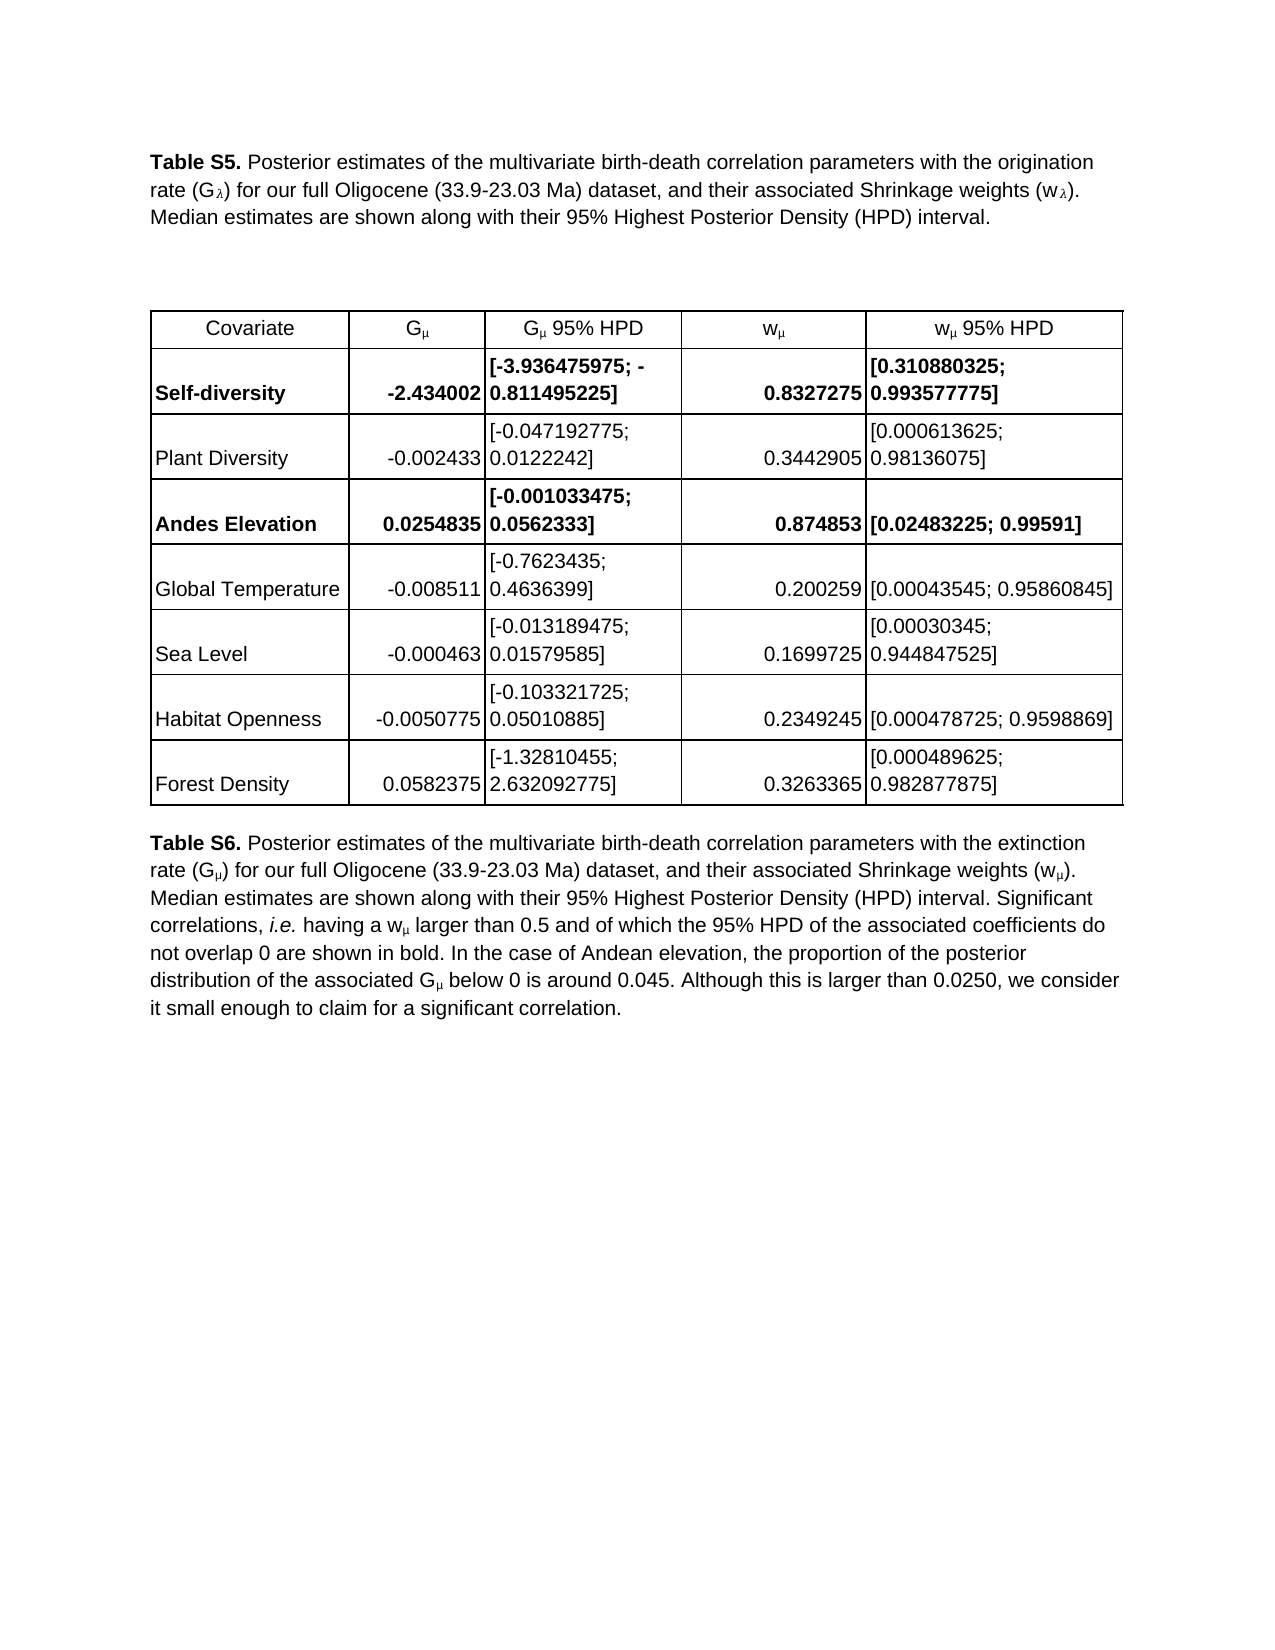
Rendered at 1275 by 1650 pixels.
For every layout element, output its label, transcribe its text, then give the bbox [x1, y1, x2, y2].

table_cell 0.0582375 [350, 741, 484, 804]
table_cell -2.434002 [350, 349, 484, 413]
table_cell 0.8327275 [682, 349, 865, 413]
table_cell Global Temperature [152, 545, 348, 608]
table_cell [-1.32810455; 2.632092775] [486, 741, 681, 804]
table_cell [-0.047192775; 0.0122242] [486, 415, 681, 478]
table_cell [-0.001033475; 0.0562333] [486, 480, 681, 543]
table_cell 0.1699725 [682, 610, 865, 674]
table_cell Self-diversity [152, 349, 348, 413]
table_header Gµ 95% HPD [486, 312, 681, 348]
table_header wµ [682, 312, 865, 348]
table_cell [0.310880325; 0.993577775] [867, 349, 1122, 413]
table_cell -0.0050775 [350, 675, 484, 739]
text Table S6. Posterior estimates of the multivariate birth-death correlation parameters with the extinction rate (Gμ) for our full Oligocene (33.9-23.03 Ma) dataset, and their associated Shrinkage weights (wµ). Median estimates are shown along with their 95% Highest Posterior Density (HPD) interval. Significant correlations, i.e. having a wµ larger than 0.5 and of which the 95% HPD of the associated coefficients do not overlap 0 are shown in bold. In the case of Andean elevation, the proportion of the posterior distribution of the associated Gµ below 0 is around 0.045. Although this is larger than 0.0250, we consider it small enough to claim for a significant correlation. [150, 831, 1125, 1020]
table_cell 0.874853 [682, 480, 865, 543]
table_cell 0.200259 [682, 545, 865, 608]
table_cell [-0.103321725; 0.05010885] [486, 675, 681, 739]
table_cell [-0.7623435; 0.4636399] [486, 545, 681, 608]
table_cell Habitat Openness [152, 675, 348, 739]
table_cell 0.3442905 [682, 415, 865, 478]
table_cell [0.02483225; 0.99591] [867, 480, 1122, 543]
table_cell [-3.936475975; -0.811495225] [486, 349, 681, 413]
text Table S5. Posterior estimates of the multivariate birth-death correlation parameters with the origination rate (G𝜆) for our full Oligocene (33.9-23.03 Ma) dataset, and their associated Shrinkage weights (w𝜆). Median estimates are shown along with their 95% Highest Posterior Density (HPD) interval. [150, 150, 1125, 229]
table_cell [-0.013189475; 0.01579585] [486, 610, 681, 674]
table_cell -0.008511 [350, 545, 484, 608]
table_header Gµ [350, 312, 484, 348]
table_cell 0.0254835 [350, 480, 484, 543]
table_cell [0.000613625; 0.98136075] [867, 415, 1122, 478]
table_cell 0.2349245 [682, 675, 865, 739]
table_cell [0.000489625; 0.982877875] [867, 741, 1122, 804]
table_header Covariate [152, 312, 348, 348]
table_cell -0.002433 [350, 415, 484, 478]
table_cell Sea Level [152, 610, 348, 674]
table_cell Forest Density [152, 741, 348, 804]
table_header wµ 95% HPD [867, 312, 1122, 348]
table_cell [0.00030345; 0.944847525] [867, 610, 1122, 674]
table_cell Plant Diversity [152, 415, 348, 478]
table_cell -0.000463 [350, 610, 484, 674]
table_cell Andes Elevation [152, 480, 348, 543]
table_cell 0.3263365 [682, 741, 865, 804]
table_cell [0.000478725; 0.9598869] [867, 675, 1122, 739]
table_cell [0.00043545; 0.95860845] [867, 545, 1122, 608]
